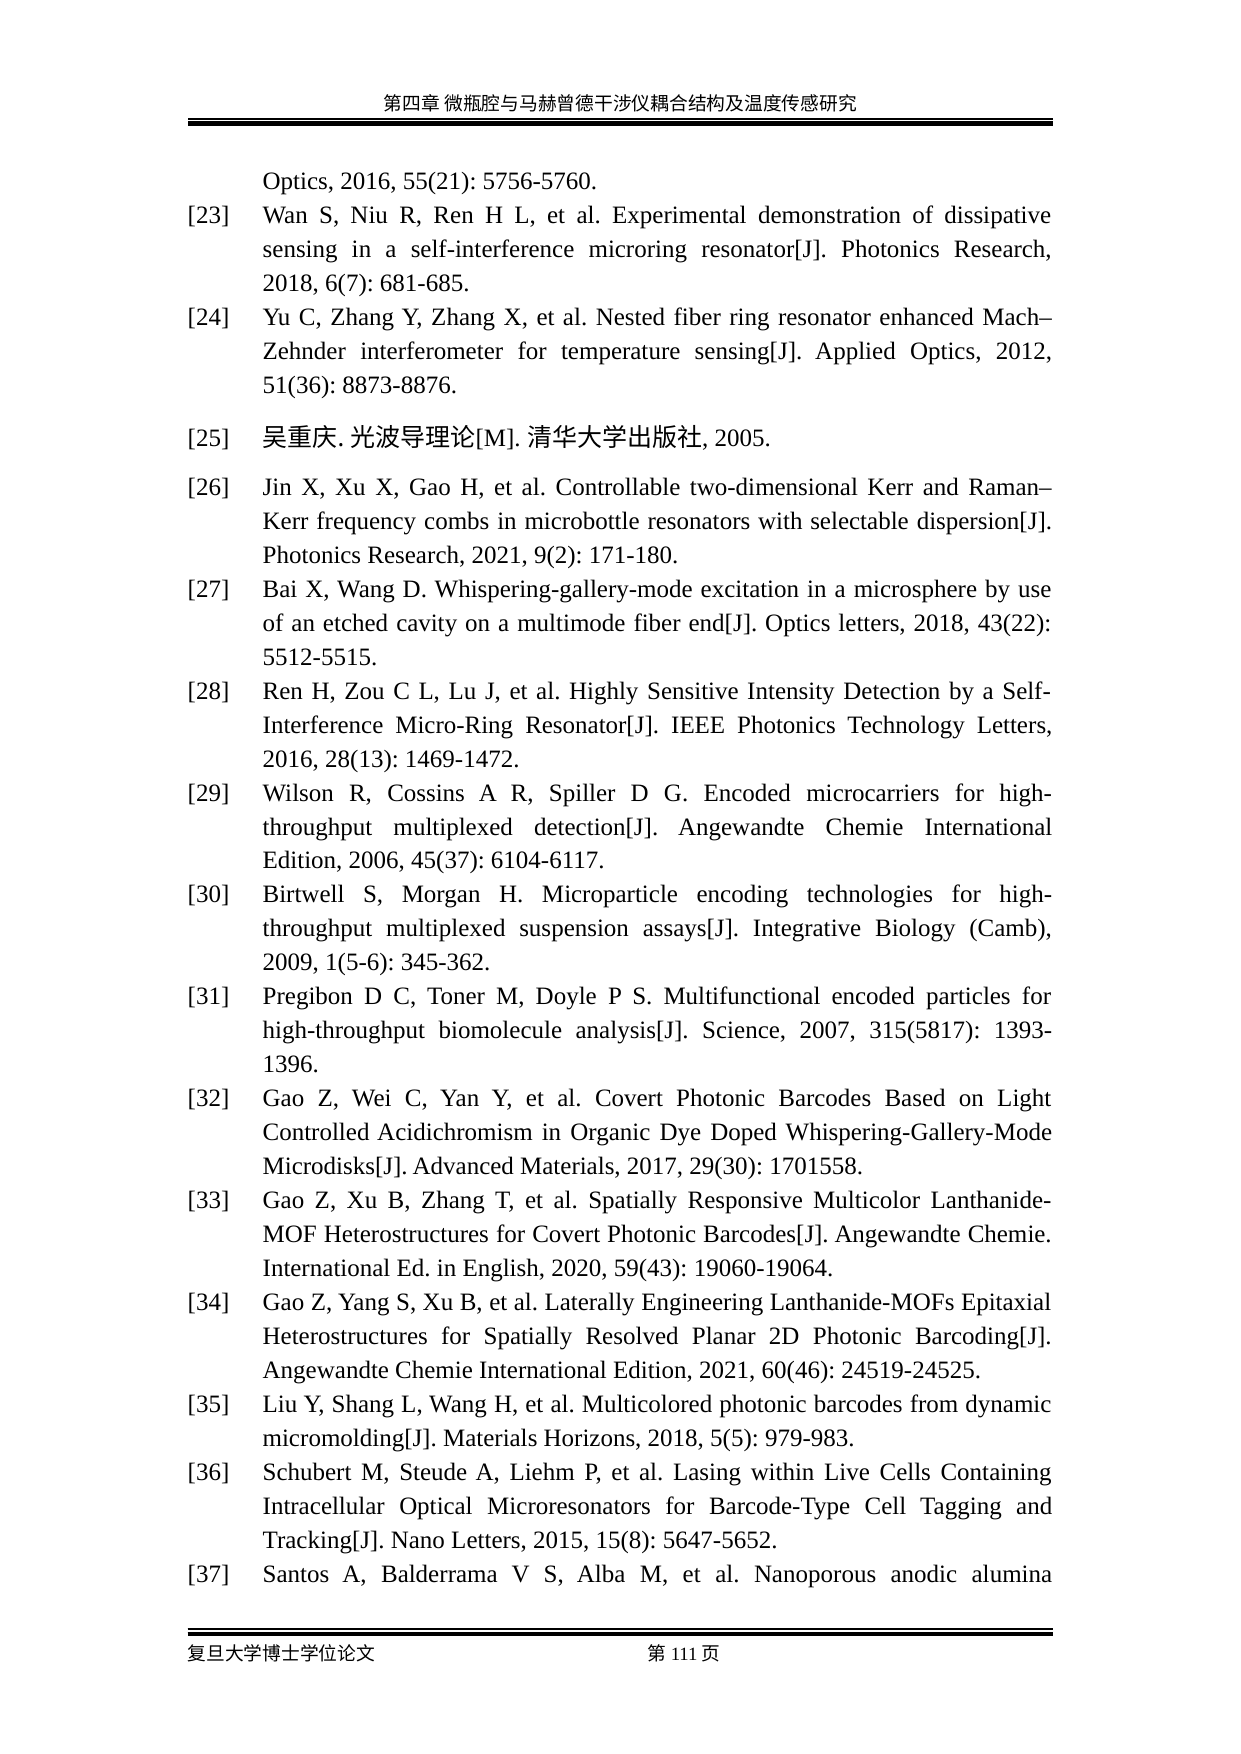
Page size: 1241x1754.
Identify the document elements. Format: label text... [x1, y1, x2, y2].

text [187, 1556, 1053, 1590]
text [27] Bai X, Wang D. Whispering-gallery-mode excitation in a microsphere by use of an etched cavity on a multimode fiber end[J]. Optics letters, 2018, 43(22): 5512-5515. [187, 571, 1053, 673]
text [33] Gao Z, Xu B, Zhang T, et al. Spatially Responsive Multicolor Lanthanide-MOF Heterostructures for Covert Photonic Barcodes[J]. Angewandte Chemie. International Ed. in English, 2020, 59(43): 19060-19064. [187, 1183, 1053, 1284]
text [25] 吴重庆. 光波导理论[M]. 清华大学出版社, 2005. [187, 402, 1053, 469]
text [23] Wan S, Niu R, Ren H L, et al. Experimental demonstration of dissipative sensing in a self-interference microring resonator[J]. Photonics Research, 2018, 6(7): 681-685. [187, 198, 1053, 300]
text [34] Gao Z, Yang S, Xu B, et al. Laterally Engineering Lanthanide-MOFs Epitaxial Heterostructures for Spatially Resolved Planar 2D Photonic Barcoding[J]. Angewandte Chemie International Edition, 2021, 60(46): 24519-24525. [187, 1284, 1053, 1386]
text [32] Gao Z, Wei C, Yan Y, et al. Covert Photonic Barcodes Based on Light Controlled Acidichromism in Organic Dye Doped Whispering-Gallery-Mode Microdisks[J]. Advanced Materials, 2017, 29(30): 1701558. [187, 1081, 1053, 1183]
text [36] Schubert M, Steude A, Liehm P, et al. Lasing within Live Cells Containing Intracellular Optical Microresonators for Barcode-Type Cell Tagging and Tracking[J]. Nano Letters, 2015, 15(8): 5647-5652. [187, 1454, 1053, 1556]
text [187, 164, 1053, 198]
text [26] Jin X, Xu X, Gao H, et al. Controllable two-dimensional Kerr and Raman–Kerr frequency combs in microbottle resonators with selectable dispersion[J]. Photonics Research, 2021, 9(2): 171-180. [187, 469, 1053, 571]
text [29] Wilson R, Cossins A R, Spiller D G. Encoded microcarriers for high-throughput multiplexed detection[J]. Angewandte Chemie International Edition, 2006, 45(37): 6104-6117. [187, 775, 1053, 877]
text [35] Liu Y, Shang L, Wang H, et al. Multicolored photonic barcodes from dynamic micromolding[J]. Materials Horizons, 2018, 5(5): 979-983. [187, 1386, 1053, 1454]
text [31] Pregibon D C, Toner M, Doyle P S. Multifunctional encoded particles for high-throughput biomolecule analysis[J]. Science, 2007, 315(5817): 1393-1396. [187, 979, 1053, 1081]
text [24] Yu C, Zhang Y, Zhang X, et al. Nested fiber ring resonator enhanced Mach–Zehnder interferometer for temperature sensing[J]. Applied Optics, 2012, 51(36): 8873-8876. [187, 300, 1053, 402]
text [30] Birtwell S, Morgan H. Microparticle encoding technologies for high-throughput multiplexed suspension assays[J]. Integrative Biology (Camb), 2009, 1(5-6): 345-362. [187, 877, 1053, 979]
text [28] Ren H, Zou C L, Lu J, et al. Highly Sensitive Intensity Detection by a Self-Interference Micro-Ring Resonator[J]. IEEE Photonics Technology Letters, 2016, 28(13): 1469-1472. [187, 673, 1053, 775]
